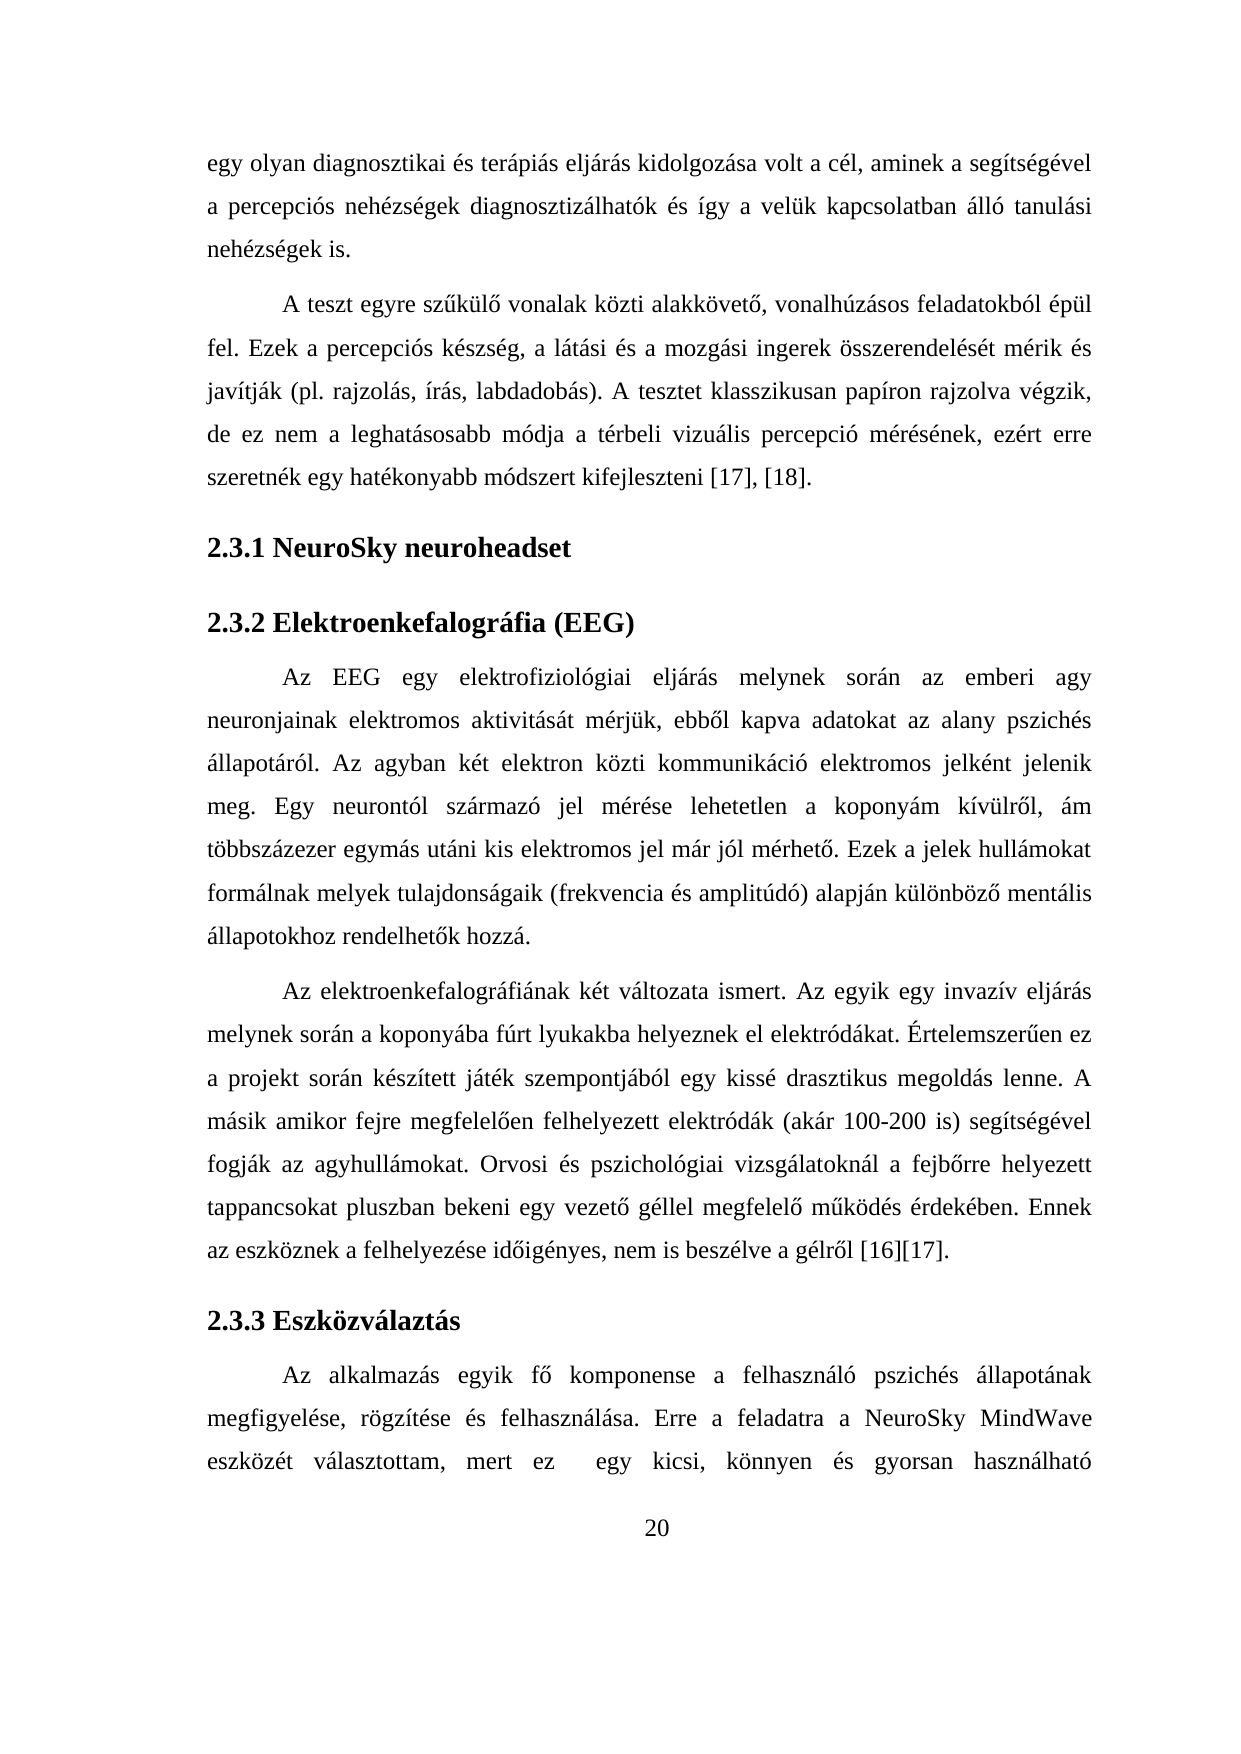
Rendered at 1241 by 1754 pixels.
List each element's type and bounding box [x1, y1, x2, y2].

text [207, 1360, 1092, 1475]
